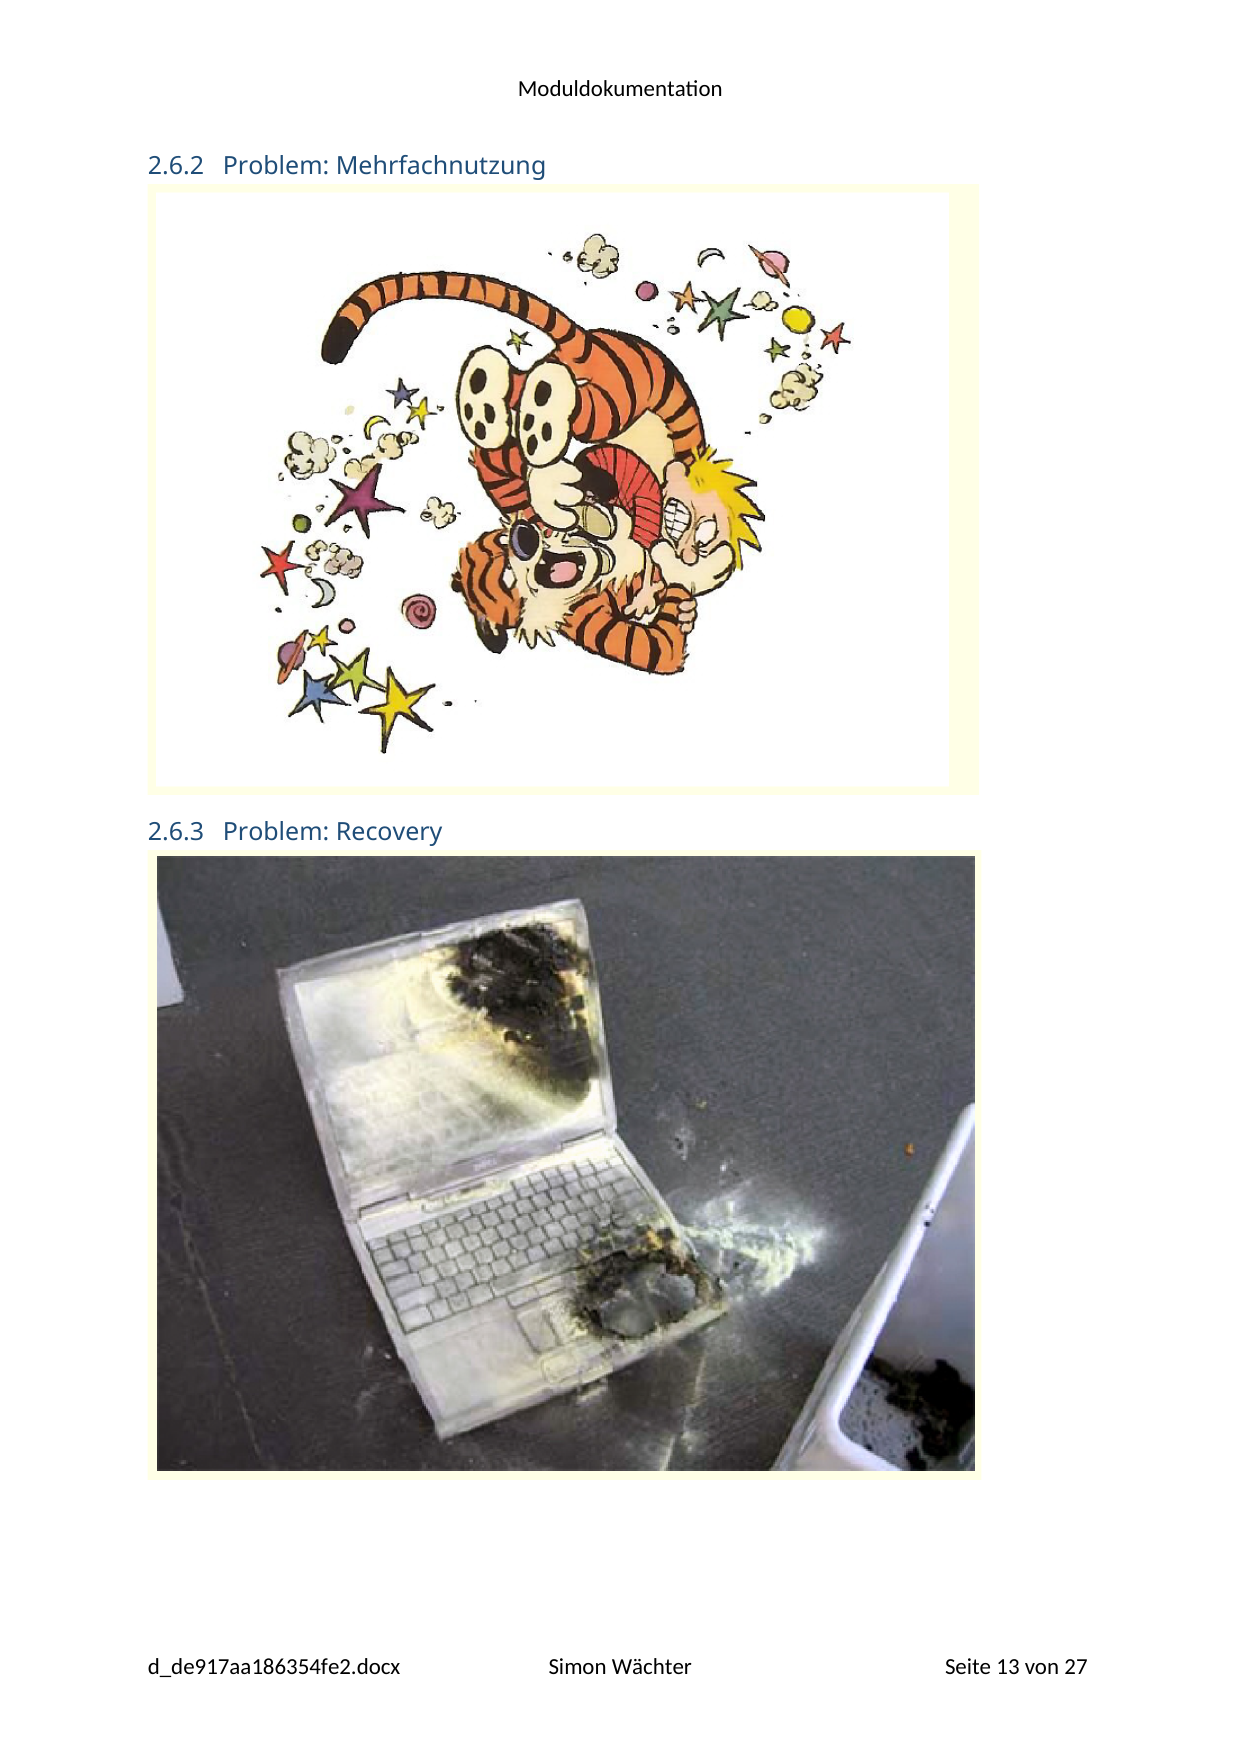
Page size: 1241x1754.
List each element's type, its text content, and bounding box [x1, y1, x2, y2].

subtitle Problem: Mehrfachnutzung [148, 148, 1093, 182]
picture [147, 184, 980, 795]
subtitle Problem: Recovery [148, 813, 1093, 847]
picture [147, 850, 982, 1480]
